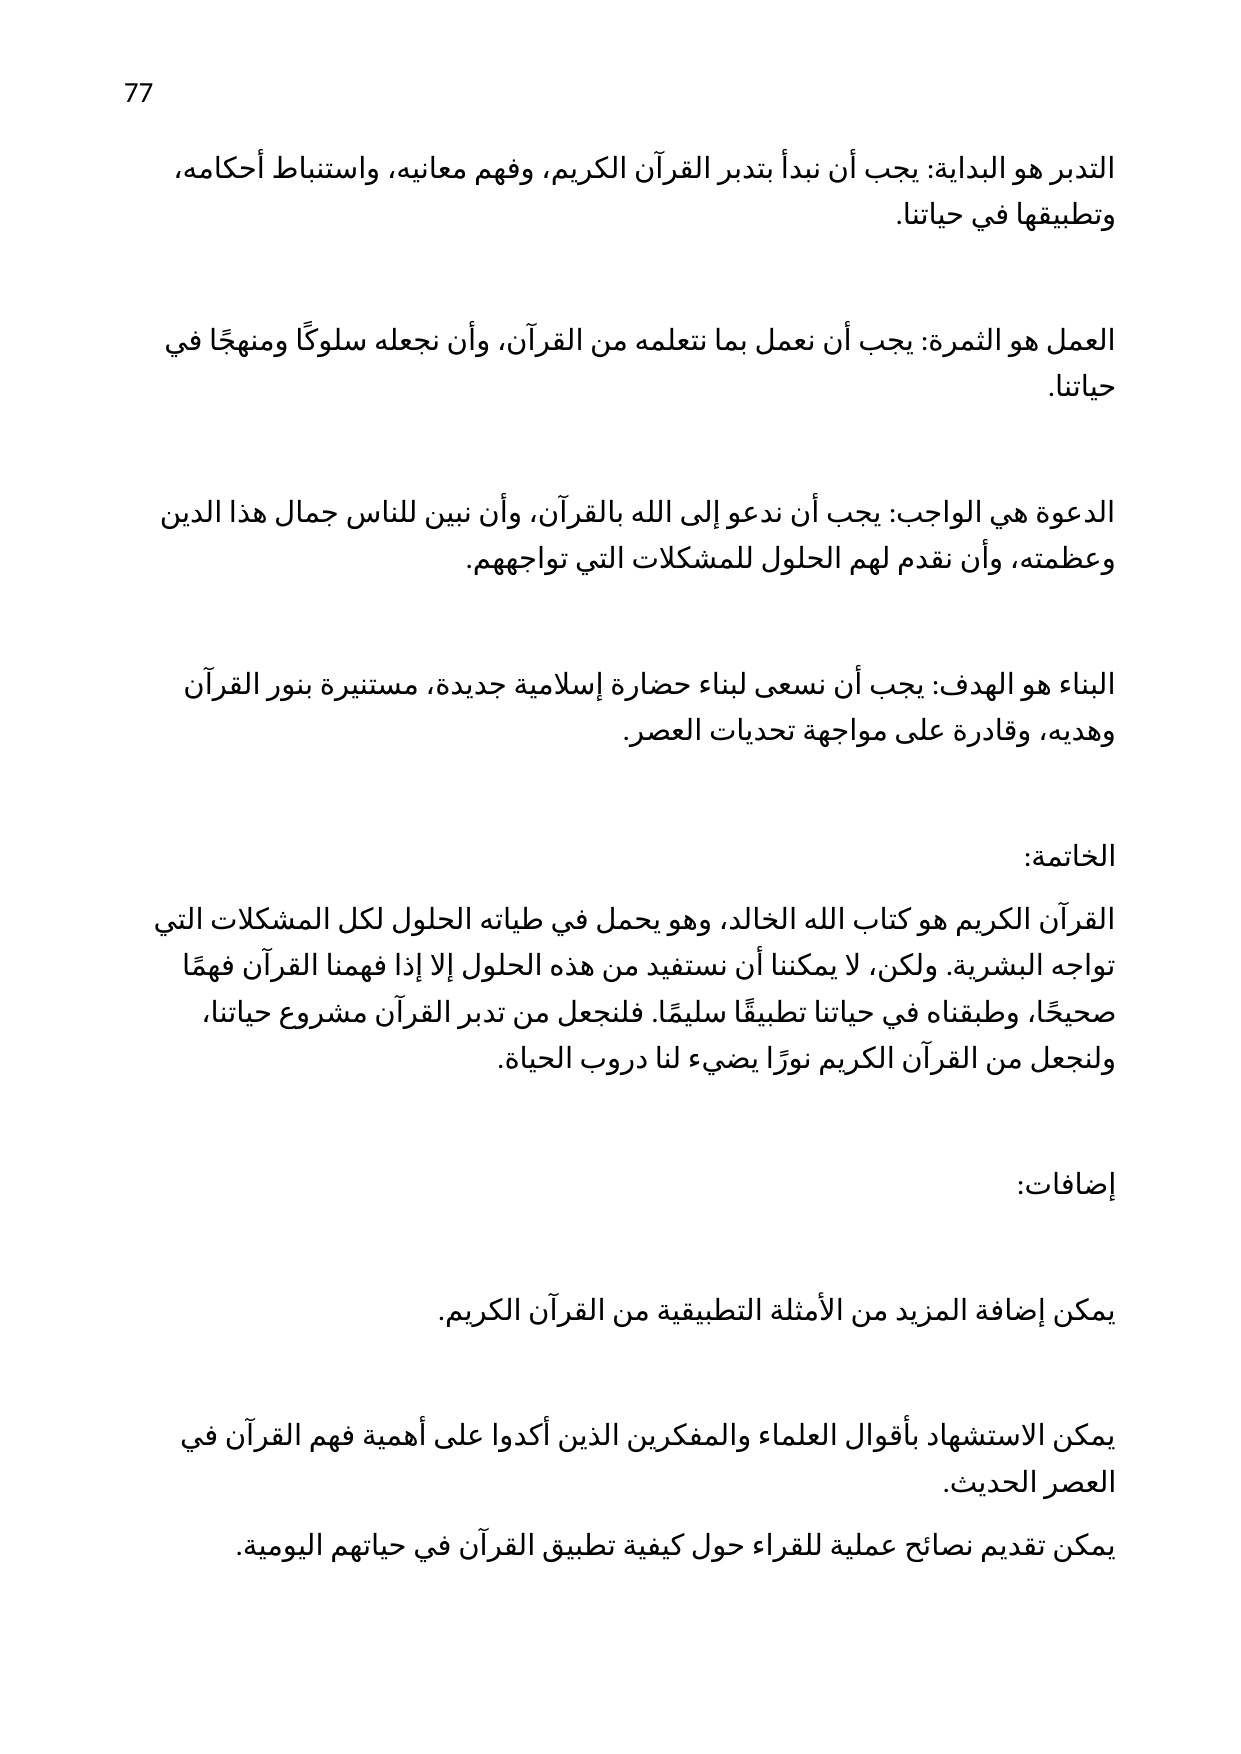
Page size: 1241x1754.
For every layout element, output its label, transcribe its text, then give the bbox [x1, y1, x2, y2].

text البناء هو الهدف: يجب أن نسعى لبناء حضارة إسلامية جديدة، مستنيرة بنور القرآن وهديه، وقادرة على مواجهة تحديات العصر. [112, 666, 1117, 748]
text يمكن إضافة المزيد من الأمثلة التطبيقية من القرآن الكريم. [112, 1292, 1117, 1327]
text الخاتمة: [112, 838, 1117, 874]
text يمكن تقديم نصائح عملية للقراء حول كيفية تطبيق القرآن في حياتهم اليومية. [112, 1527, 1117, 1562]
text إضافات: [112, 1166, 1117, 1201]
text التدبر هو البداية: يجب أن نبدأ بتدبر القرآن الكريم، وفهم معانيه، واستنباط أحكامه، وتطبيقها في حياتنا. [112, 150, 1117, 232]
text الدعوة هي الواجب: يجب أن ندعو إلى الله بالقرآن، وأن نبين للناس جمال هذا الدين وعظمته، وأن نقدم لهم الحلول للمشكلات التي تواجههم. [112, 494, 1117, 576]
text العمل هو الثمرة: يجب أن نعمل بما نتعلمه من القرآن، وأن نجعله سلوكًا ومنهجًا في حياتنا. [112, 322, 1117, 404]
text يمكن الاستشهاد بأقوال العلماء والمفكرين الذين أكدوا على أهمية فهم القرآن في العصر الحديث. [112, 1417, 1117, 1499]
text القرآن الكريم هو كتاب الله الخالد، وهو يحمل في طياته الحلول لكل المشكلات التي تواجه البشرية. ولكن، لا يمكننا أن نستفيد من هذه الحلول إلا إذا فهمنا القرآن فهمًا صحيحًا، وطبقناه في حياتنا تطبيقًا سليمًا. فلنجعل من تدبر القرآن مشروع حياتنا، ولنجعل من القرآن الكريم نورًا يضيء لنا دروب الحياة. [112, 901, 1117, 1076]
